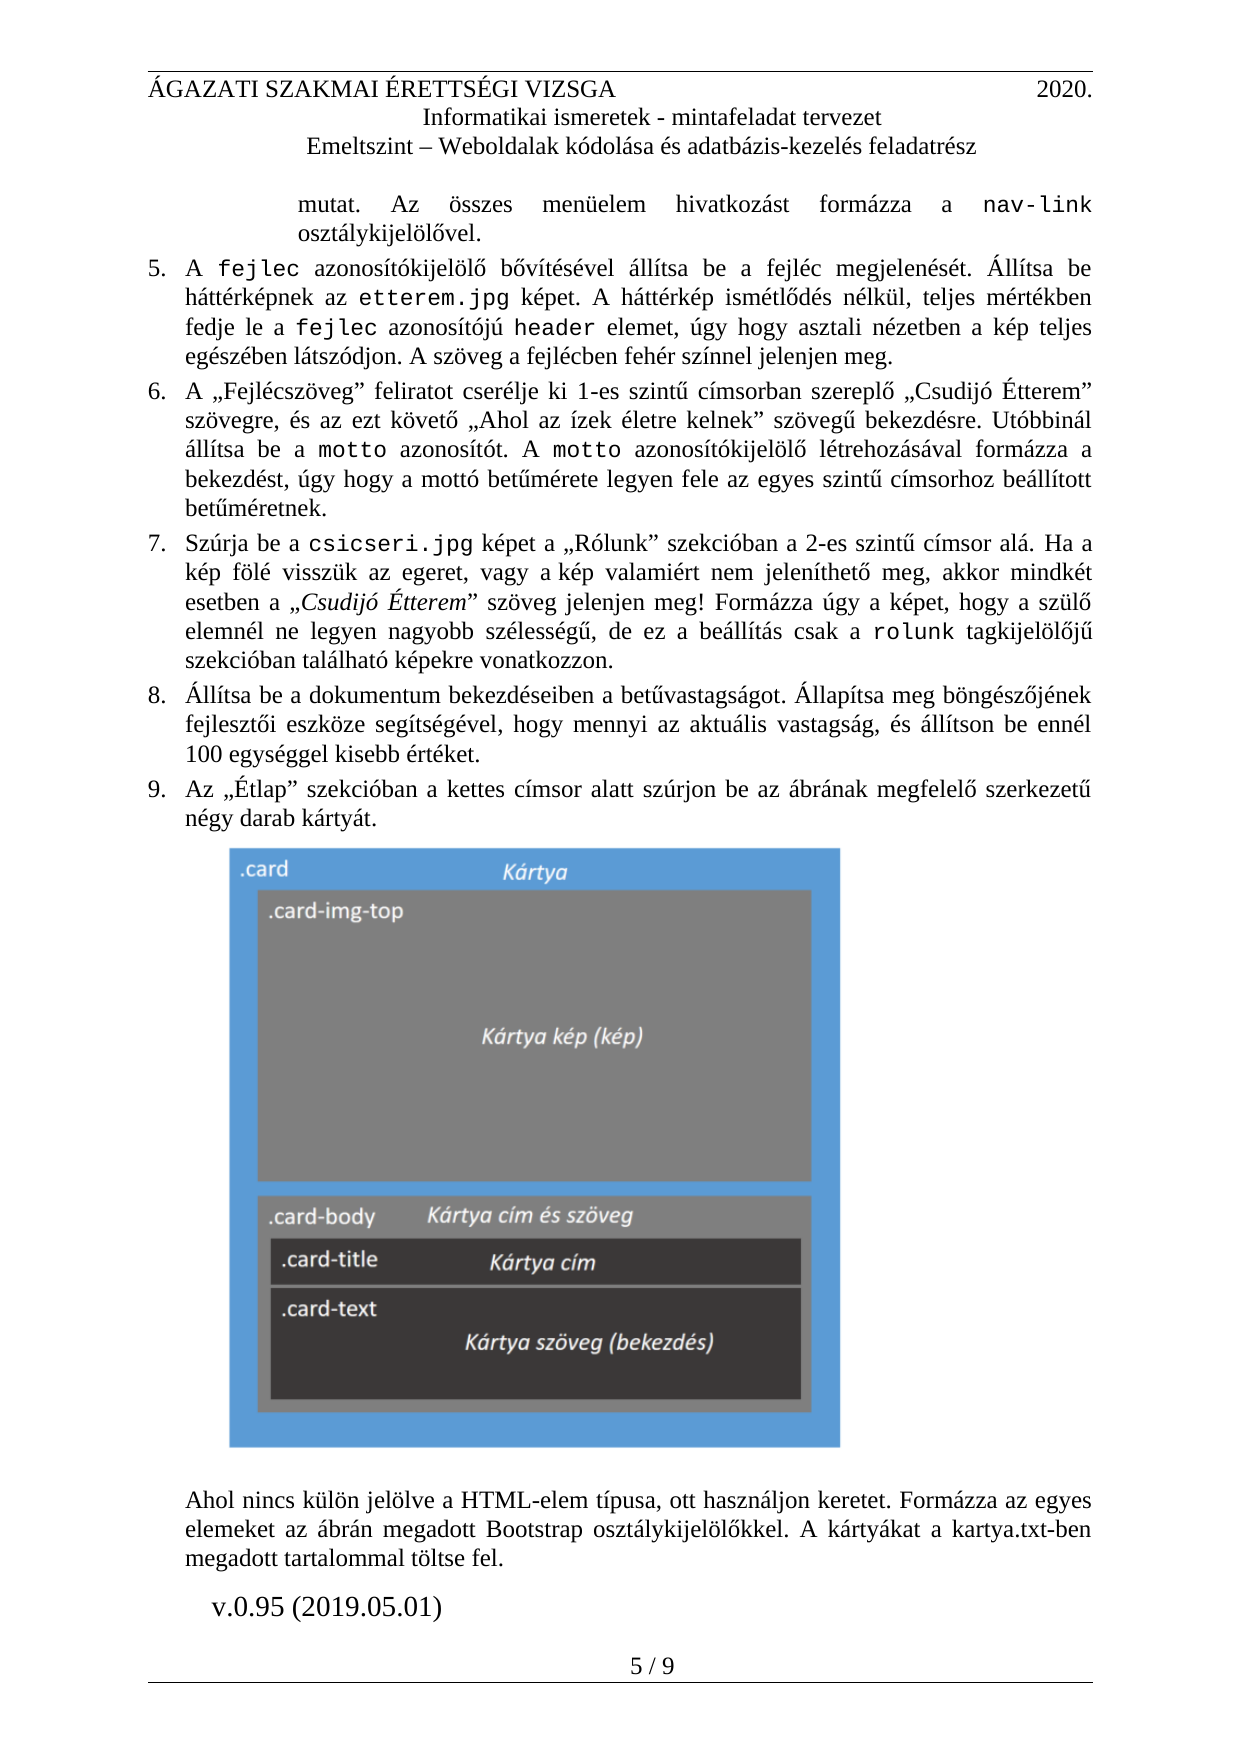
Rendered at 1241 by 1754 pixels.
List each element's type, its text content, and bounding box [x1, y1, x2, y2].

list Ahol nincs külön jelölve a HTML-elem típusa, ott használjon keretet. Formázza az egyes elemeket az ábrán megadott Bootstrap osztálykijelölőkkel. A kártyákat a kartya.txt-ben megadott tartalommal töltse fel. [185, 1485, 1093, 1572]
list A „Fejlécszöveg” feliratot cserélje ki 1-es szintű címsorban szereplő „Csudijó Étterem” szövegre, és az ezt követő „Ahol az ízek életre kelnek” szövegű bekezdésre. Utóbbinál állítsa be a motto azonosítót. A motto azonosítókijelölő létrehozásával formázza a bekezdést, úgy hogy a mottó betűmérete legyen fele az egyes szintű címsorhoz beállított betűméretnek. [148, 376, 1093, 522]
list Állítsa be a dokumentum bekezdéseiben a betűvastagságot. Állapítsa meg böngészőjének fejlesztői eszköze segítségével, hogy mennyi az aktuális vastagság, és állítson be ennél 100 egységgel kisebb értéket. [148, 680, 1093, 768]
list Szúrja be a csicseri.jpg képet a „Rólunk” szekcióban a 2-es szintű címsor alá. Ha a kép fölé visszük az egeret, vagy a kép valamiért nem jeleníthető meg, akkor mindkét esetben a „Csudijó Étterem” szöveg jelenjen meg! Formázza úgy a képet, hogy a szülő elemnél ne legyen nagyobb szélességű, de ez a beállítás csak a rolunk tagkijelölőjű szekcióban található képekre vonatkozzon. [148, 528, 1093, 674]
picture [211, 832, 850, 1460]
list Az „Étlap” szekcióban a kettes címsor alatt szúrjon be az ábrának megfelelő szerkezetű négy darab kártyát. [148, 774, 1093, 832]
list A fejlec azonosítókijelölő bővítésével állítsa be a fejléc megjelenését. Állítsa be háttérképnek az etterem.jpg képet. A háttérkép ismétlődés nélkül, teljes mértékben fedje le a fejlec azonosítójú header elemet, úgy hogy asztali nézetben a kép teljes egészében látszódjon. A szöveg a fejlécben fehér színnel jelenjen meg. [148, 253, 1093, 370]
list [260, 189, 1093, 247]
